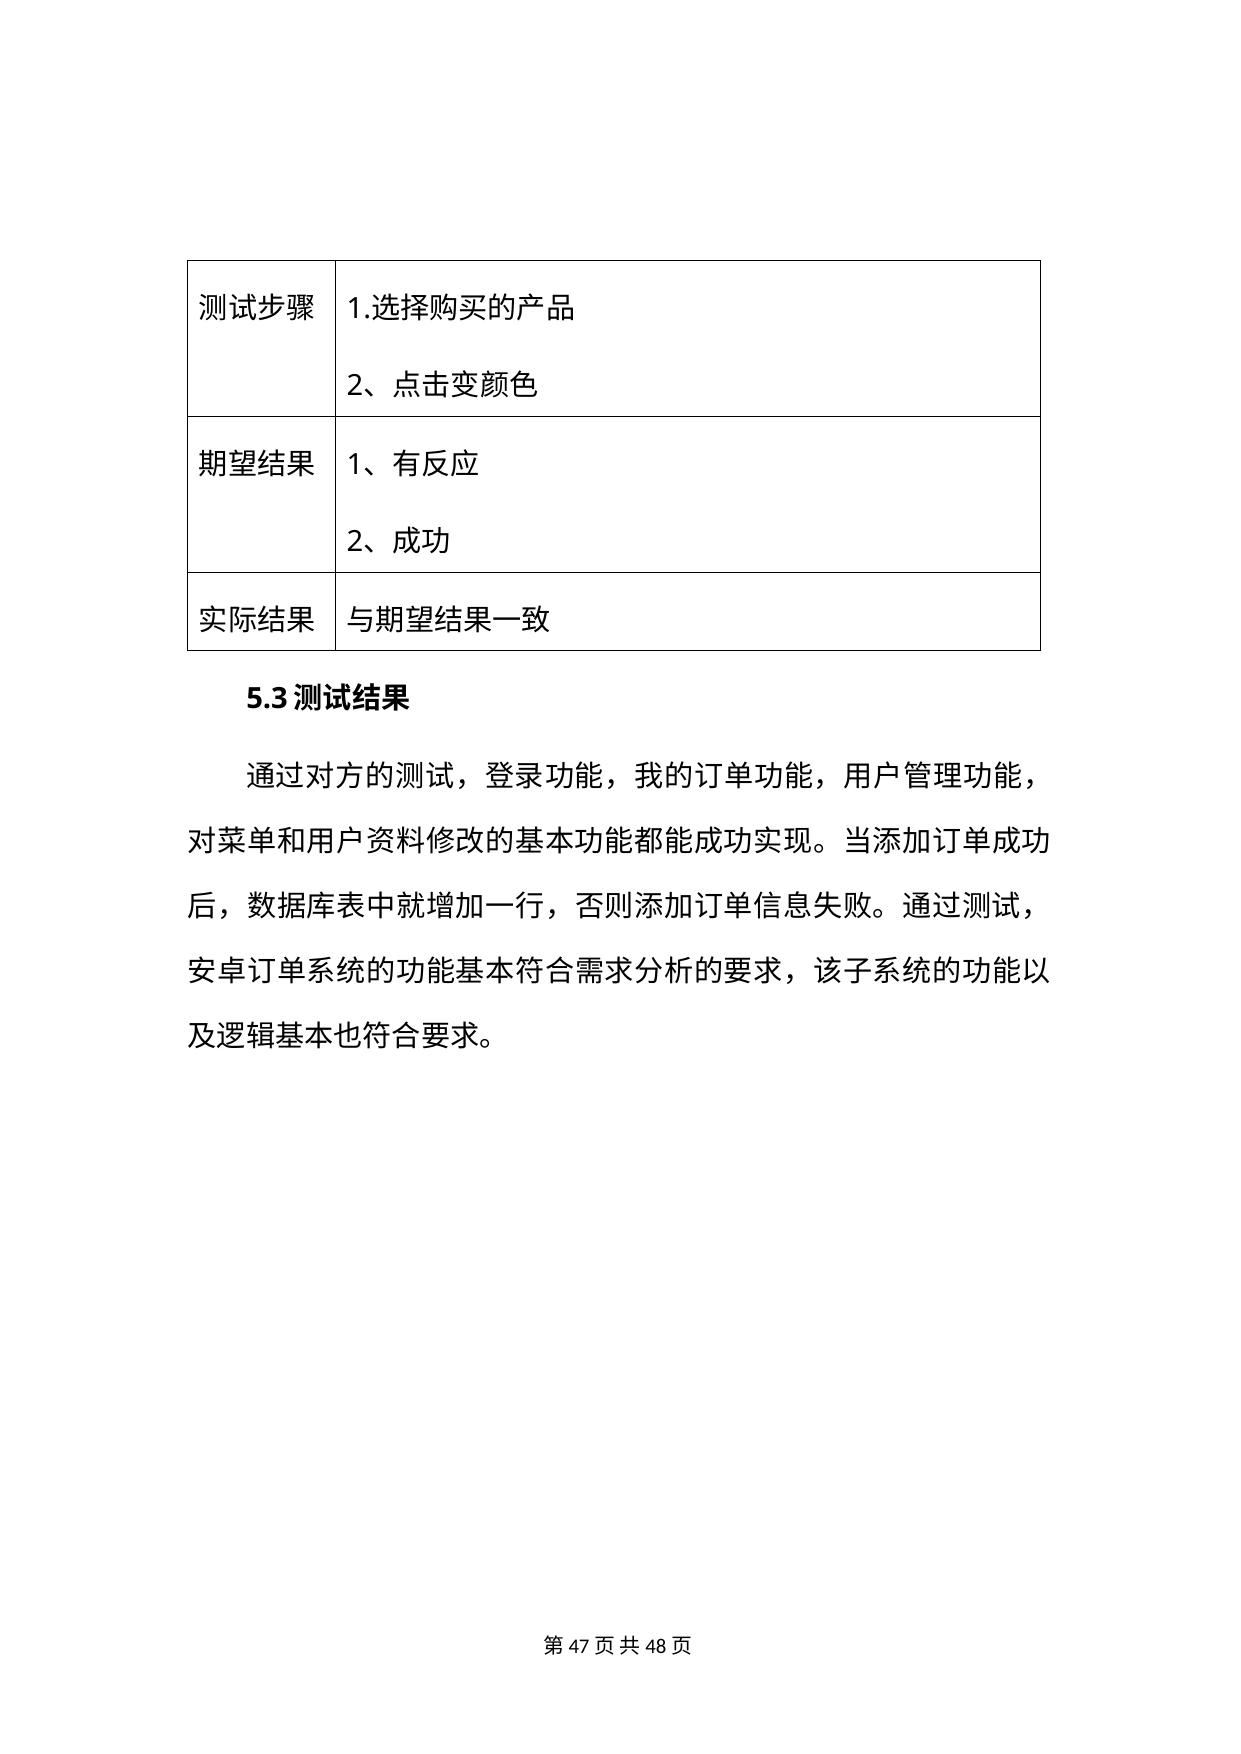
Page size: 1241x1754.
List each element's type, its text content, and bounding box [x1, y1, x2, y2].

table_header 1.选择购买的产品 2、点击变颜色 [336, 261, 1040, 416]
table_cell 与期望结果一致 [336, 573, 1040, 650]
text 通过对方的测试，登录功能，我的订单功能，用户管理功能，对菜单和用户资料修改的基本功能都能成功实现。当添加订单成功后，数据库表中就增加一行，否则添加订单信息失败。通过测试，安卓订单系统的功能基本符合需求分析的要求，该子系统的功能以及逻辑基本也符合要求。 [187, 741, 1053, 1066]
text 5.3测试结果 [187, 664, 1053, 729]
table_cell 1、有反应 2、成功 [336, 417, 1040, 572]
table_cell 期望结果 [188, 417, 335, 572]
table_header 测试步骤 [188, 261, 335, 416]
table_cell 实际结果 [188, 573, 335, 650]
